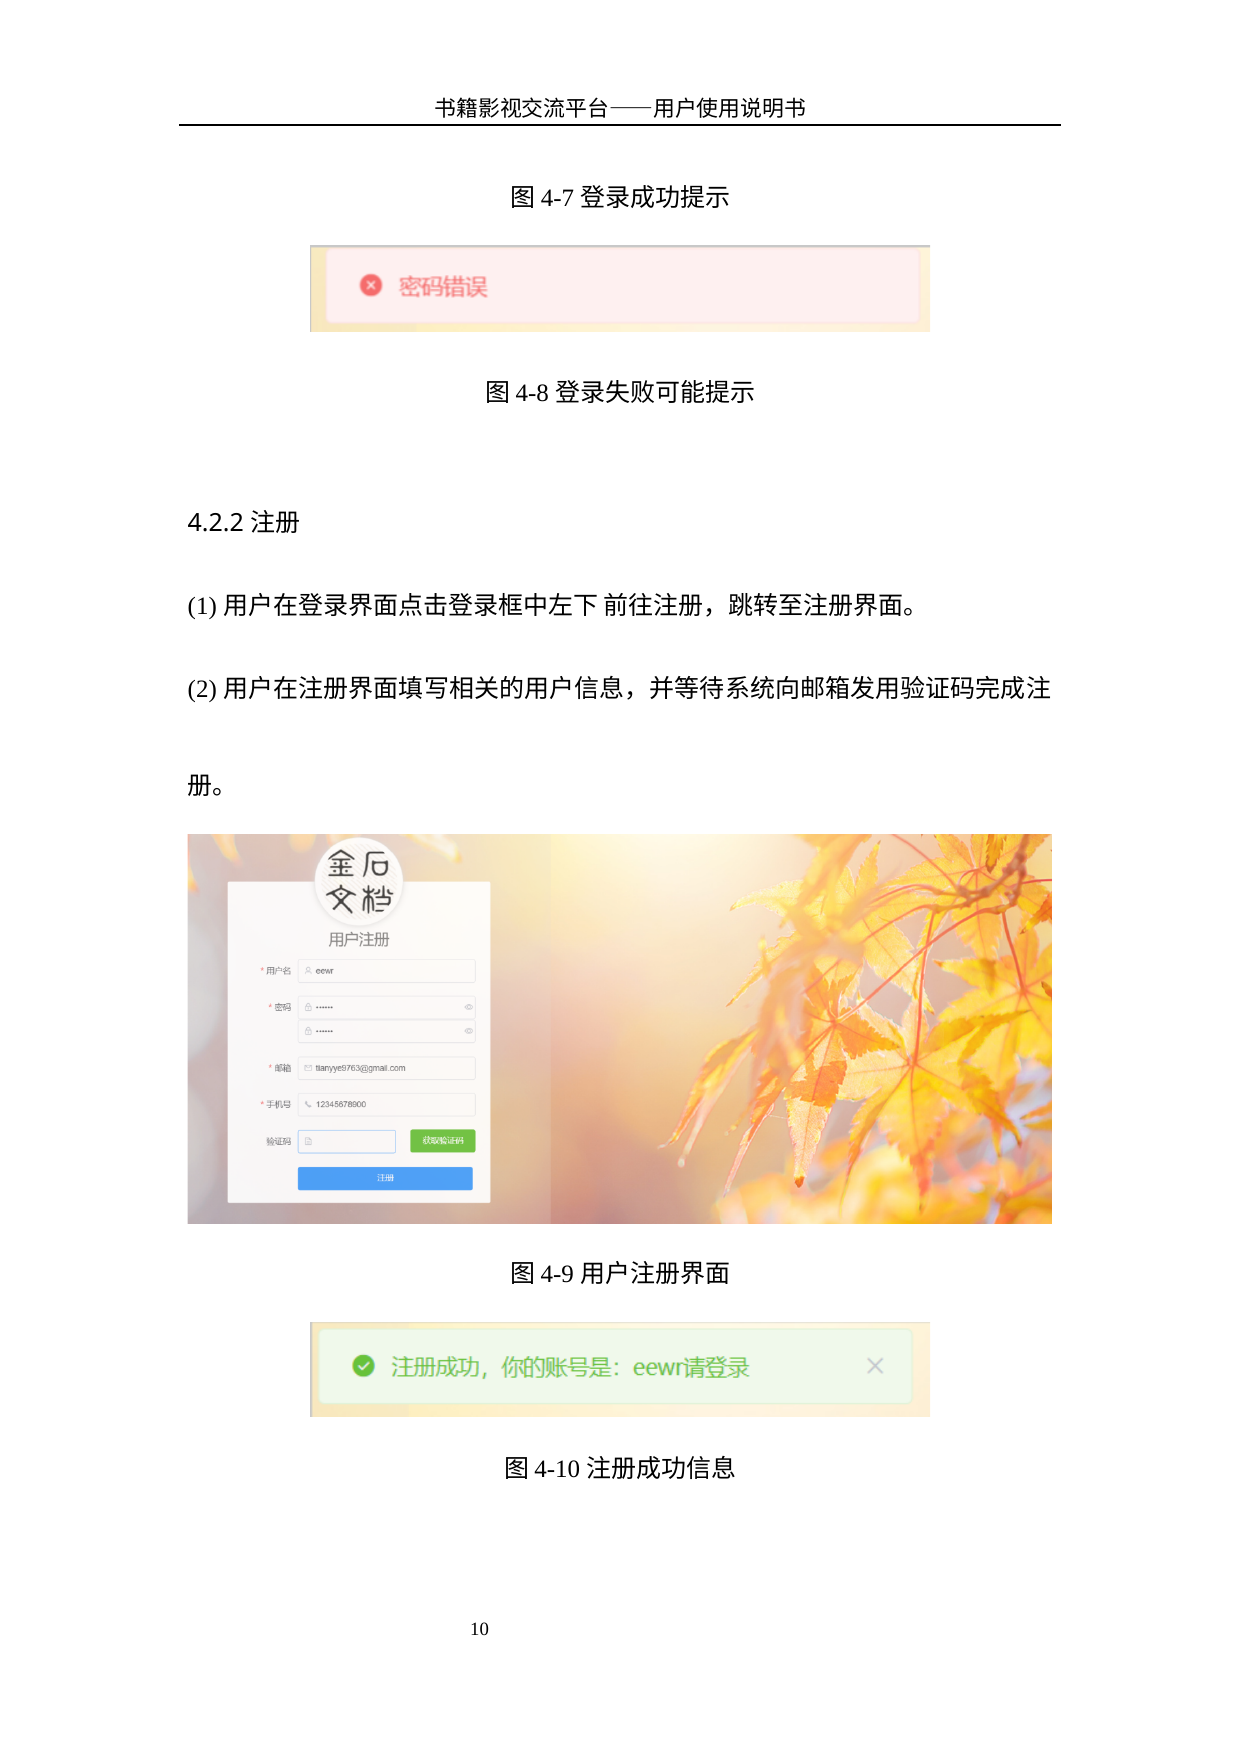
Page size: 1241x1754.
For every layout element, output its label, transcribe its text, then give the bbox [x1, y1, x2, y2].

text 图 4-7 登录成功提示 [187, 163, 1053, 228]
picture [310, 245, 930, 332]
text (2) 用户在注册界面填写相关的用户信息，并等待系统向邮箱发用验证码完成注册。 [187, 654, 1053, 816]
picture [187, 834, 1052, 1224]
text 图4-8 登录失败可能提示 [187, 358, 1053, 423]
subtitle 4.2.2 注册 [187, 488, 1053, 553]
text 图4-9 用户注册界面 [187, 1239, 1053, 1304]
picture [310, 1322, 930, 1417]
text (1) 用户在登录界面点击登录框中左下 前往注册，跳转至注册界面。 [187, 571, 1053, 636]
text 图4-10 注册成功信息 [187, 1434, 1053, 1499]
